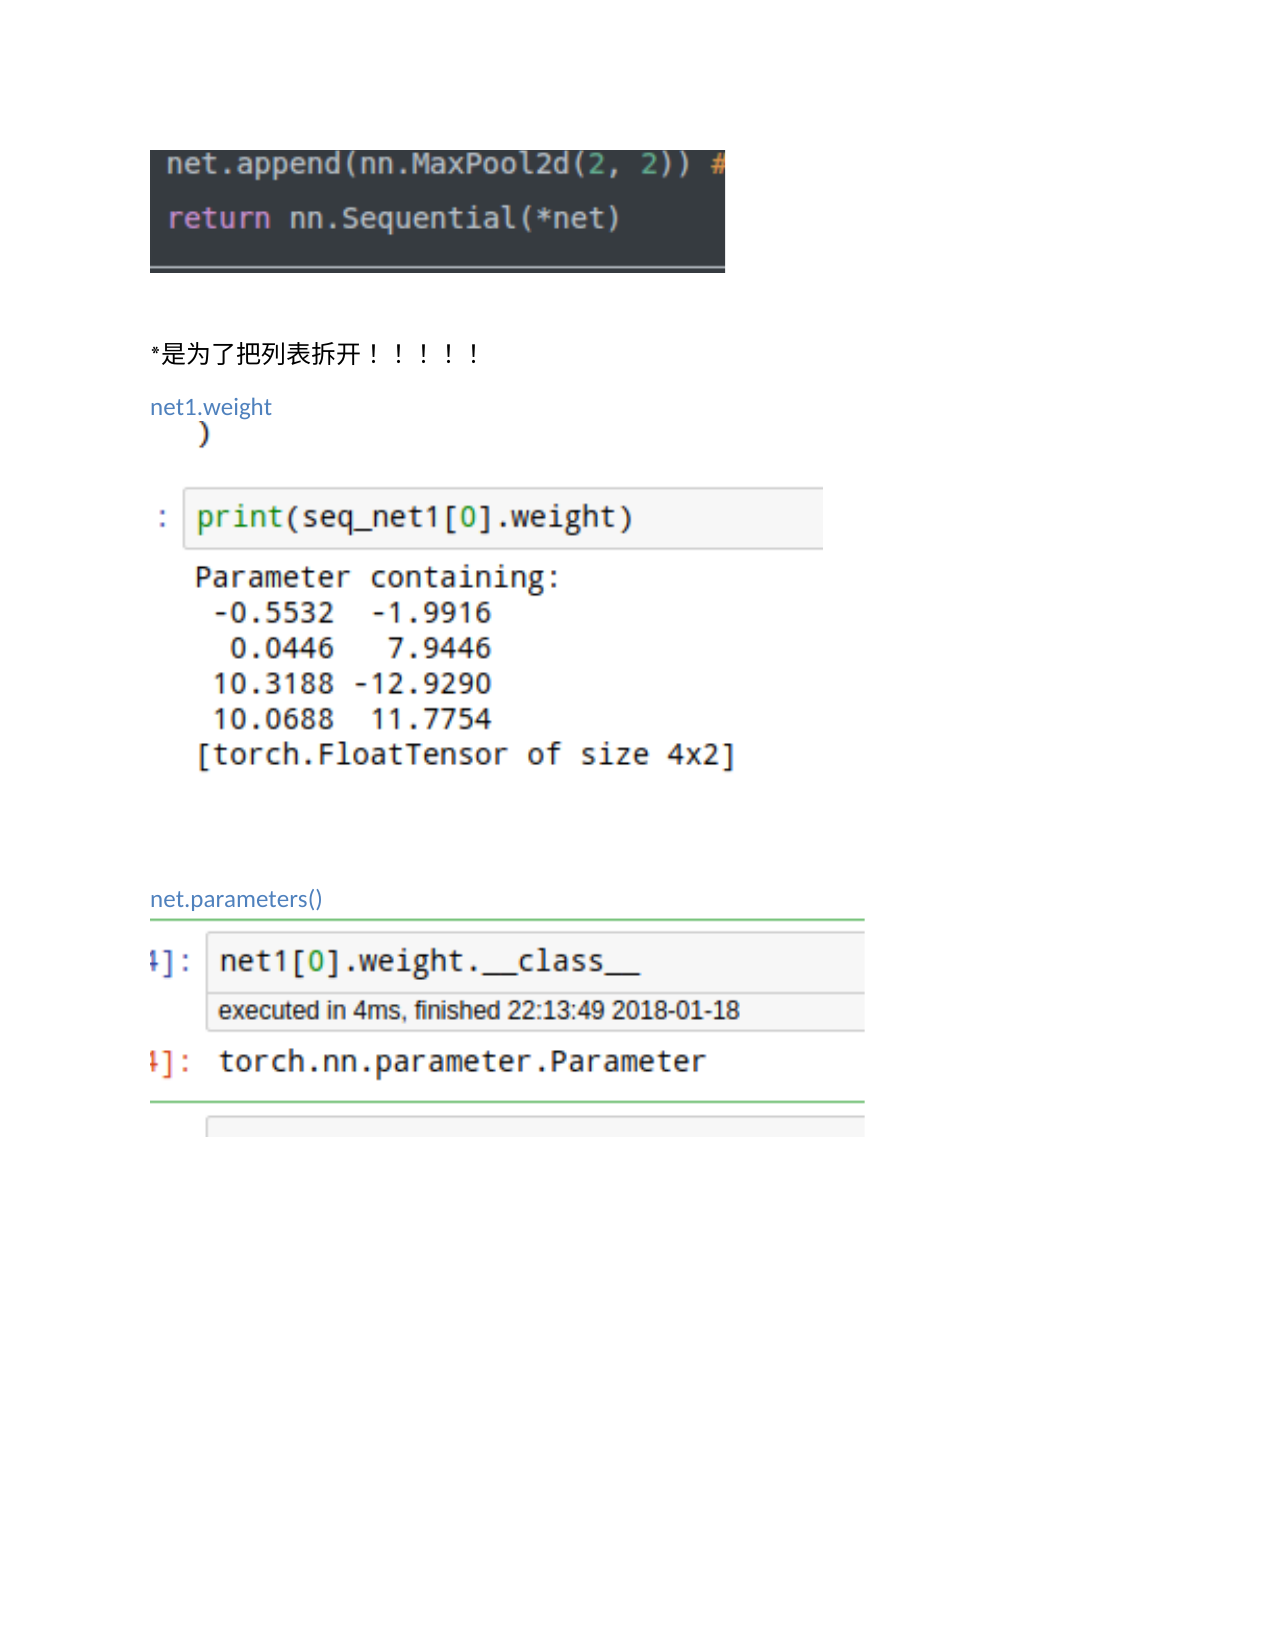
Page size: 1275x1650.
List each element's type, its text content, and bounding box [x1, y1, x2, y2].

picture [150, 913, 865, 1137]
text *是为了把列表拆开！！！！！ [150, 341, 1125, 370]
picture [150, 421, 823, 813]
subtitle net.parameters() [150, 883, 1125, 914]
subtitle net1.weight [150, 391, 1125, 421]
picture [150, 150, 725, 273]
